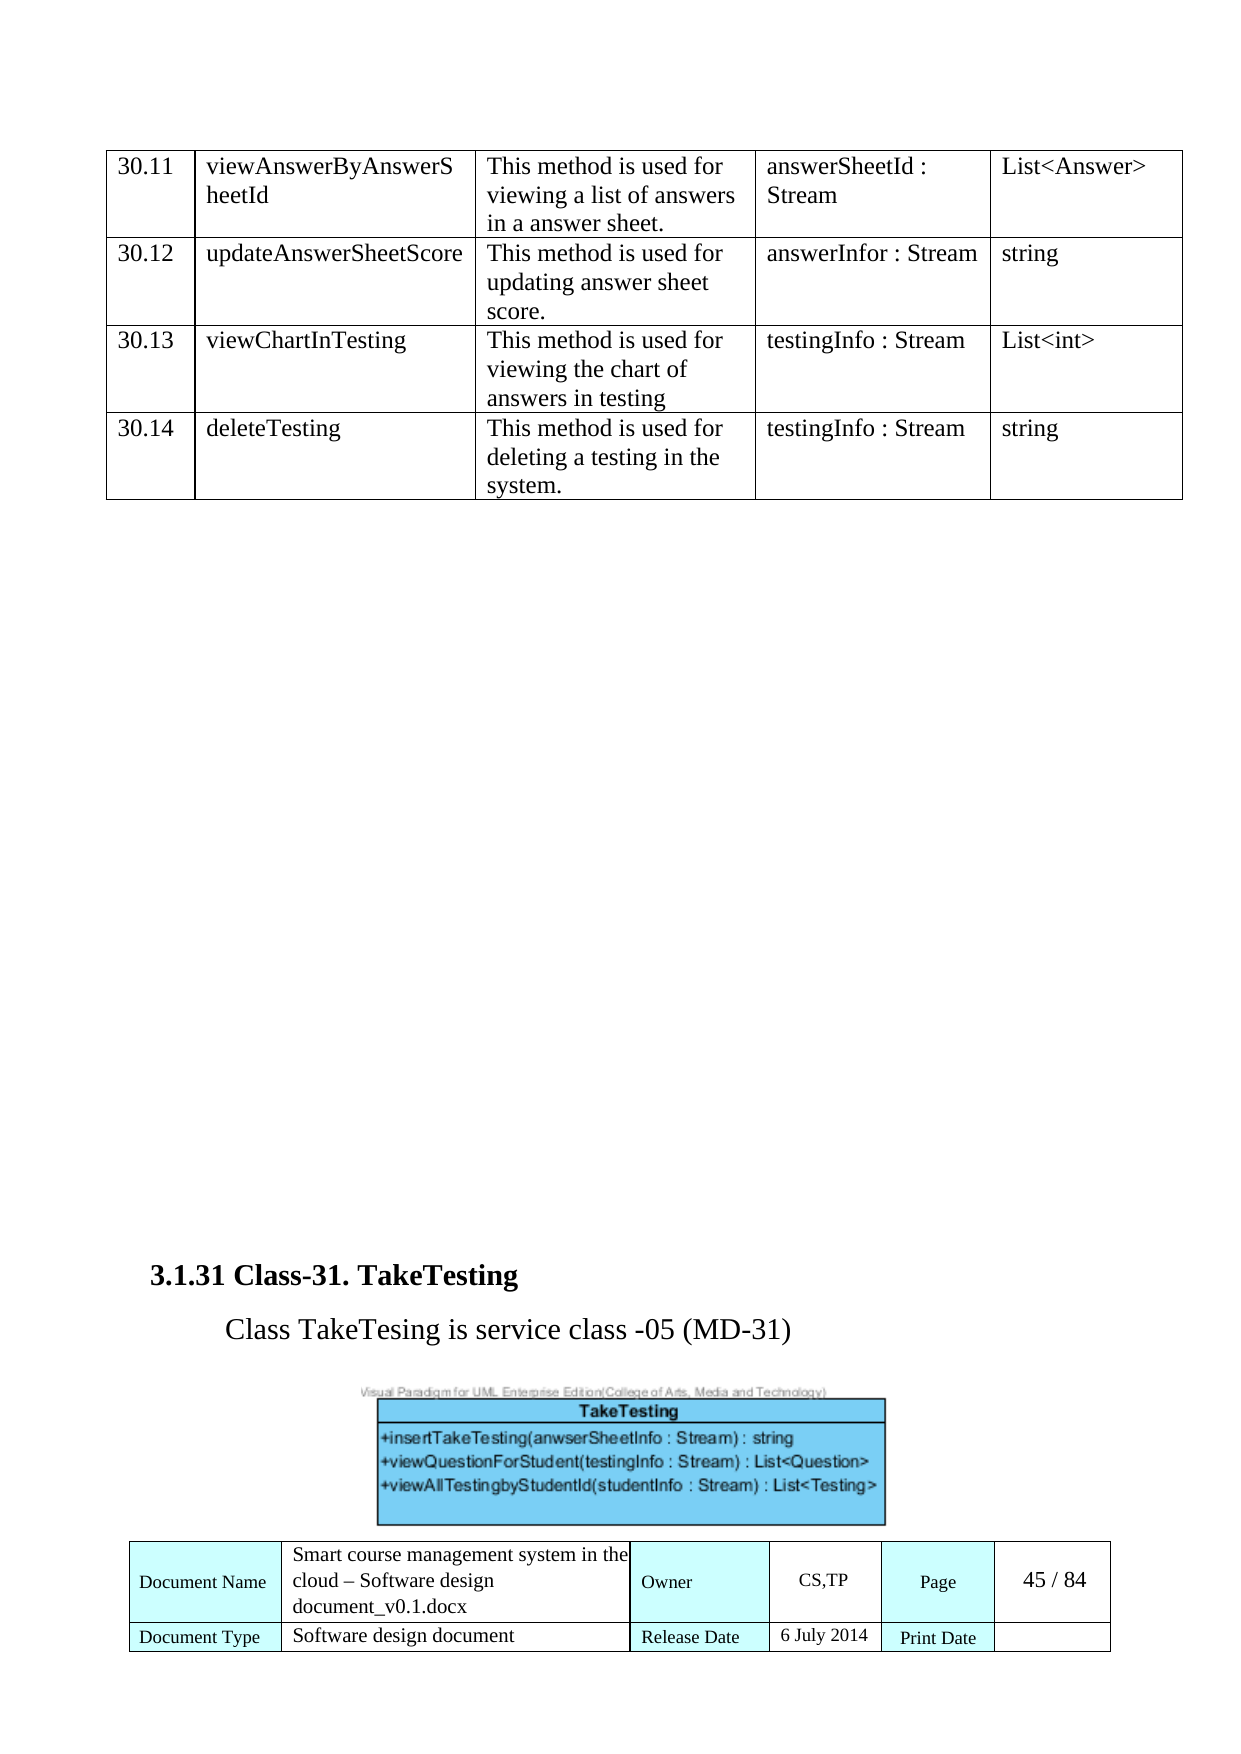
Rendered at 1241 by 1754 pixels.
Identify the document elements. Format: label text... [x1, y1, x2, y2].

table_cell string [991, 413, 1182, 499]
table_cell 30.11 [107, 151, 194, 237]
picture [361, 1381, 905, 1541]
table_cell updateAnswerSheetScore [196, 238, 475, 324]
table_cell List<int> [991, 326, 1182, 412]
table_cell viewAnswerByAnswerSheetId [196, 151, 475, 237]
text 3.1.31 Class-31. TakeTesting [150, 1257, 1090, 1292]
table_cell This method is used for updating answer sheet score. [476, 238, 755, 324]
text Class TakeTesing is service class -05 (MD-31) [150, 1311, 1090, 1346]
table_cell testingInfo : Stream [756, 413, 990, 499]
table_cell 30.14 [107, 413, 194, 499]
table_cell testingInfo : Stream [756, 326, 990, 412]
table_cell This method is used for viewing the chart of answers in testing [476, 326, 755, 412]
table_cell deleteTesting [196, 413, 475, 499]
table_cell This method is used for viewing a list of answers in a answer sheet. [476, 151, 755, 237]
table_cell answerSheetId : Stream [756, 151, 990, 237]
table_cell List<Answer> [991, 151, 1182, 237]
table_cell viewChartInTesting [196, 326, 475, 412]
table_cell 30.12 [107, 238, 194, 324]
table_cell This method is used for deleting a testing in the system. [476, 413, 755, 499]
table_cell 30.13 [107, 326, 194, 412]
table_cell string [991, 238, 1182, 324]
table_cell answerInfor : Stream [756, 238, 990, 324]
